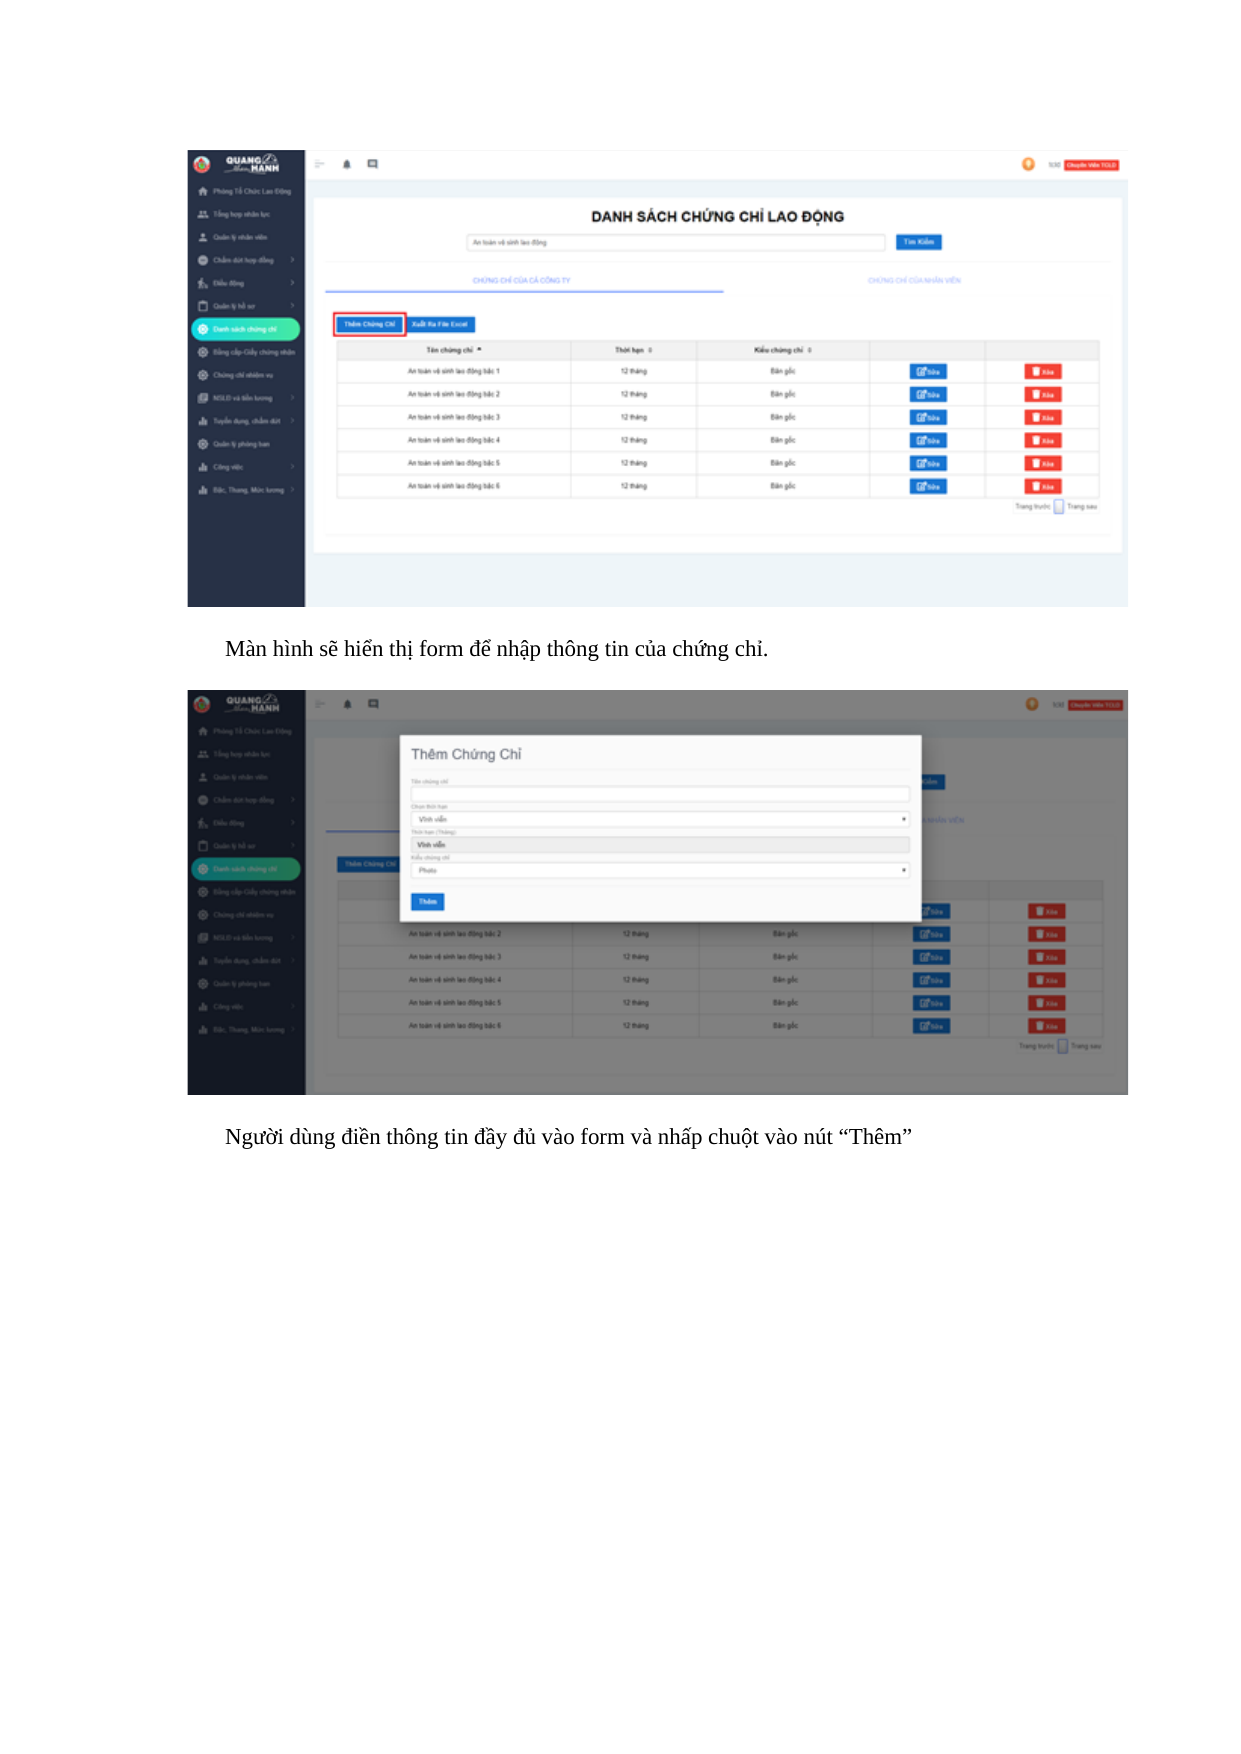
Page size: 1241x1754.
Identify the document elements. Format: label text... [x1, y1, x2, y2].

text Màn hình sẽ hiển thị form để nhập thông tin của chứng chỉ. [150, 635, 1090, 661]
text Người dùng điền thông tin đầy đủ vào form và nhấp chuột vào nút “Thêm” [150, 1123, 1090, 1150]
picture [187, 150, 1129, 607]
picture [187, 690, 1129, 1095]
